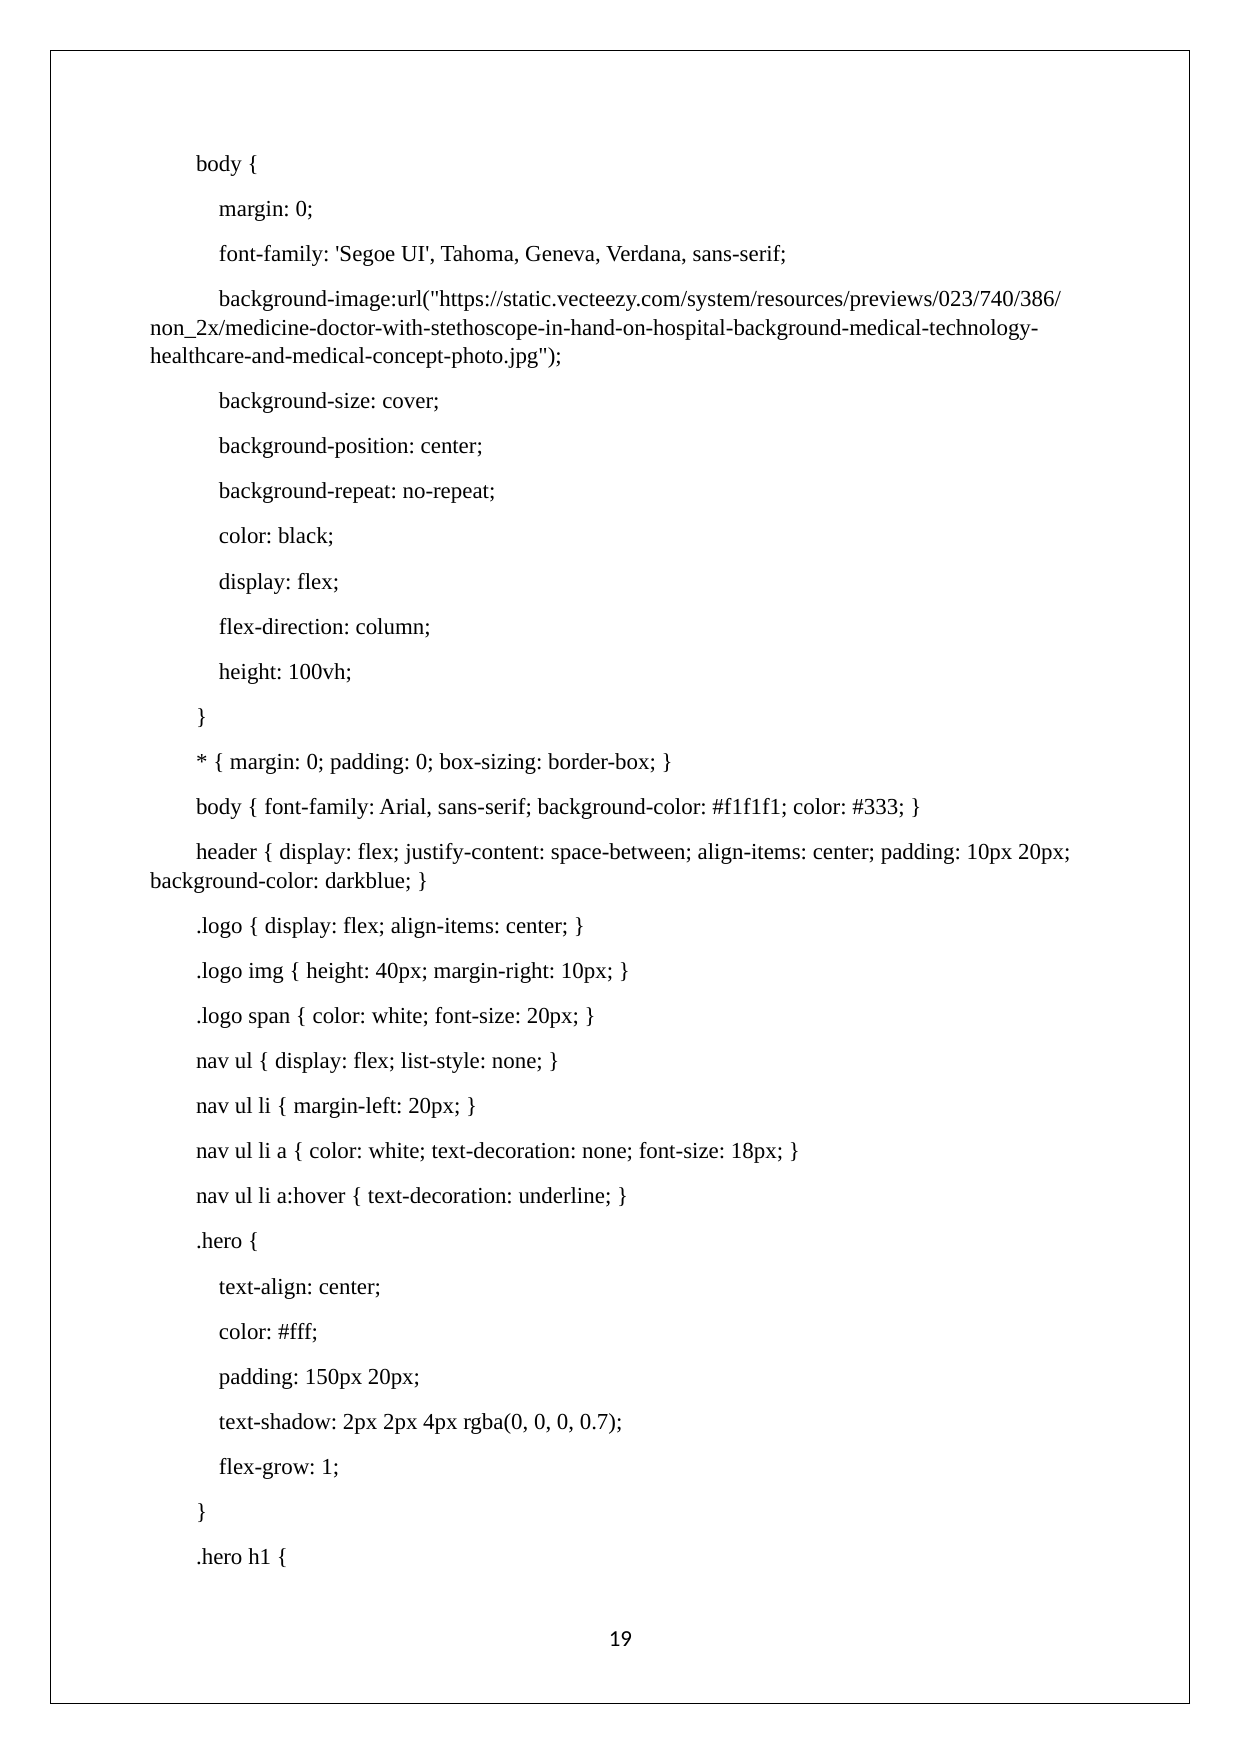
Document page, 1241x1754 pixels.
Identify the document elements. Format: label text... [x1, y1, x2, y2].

text height: 100vh; [150, 658, 1090, 684]
text color: black; [150, 523, 1090, 549]
text } [150, 703, 1090, 729]
text nav ul li a { color: white; text-decoration: none; font-size: 18px; } [150, 1137, 1090, 1164]
text body { [150, 150, 1090, 176]
text * { margin: 0; padding: 0; box-sizing: border-box; } [150, 748, 1090, 774]
text background-size: cover; [150, 387, 1090, 414]
text padding: 150px 20px; [150, 1363, 1090, 1389]
text flex-grow: 1; [150, 1453, 1090, 1479]
text background-repeat: no-repeat; [150, 477, 1090, 504]
text .logo { display: flex; align-items: center; } [150, 912, 1090, 938]
text color: #fff; [150, 1318, 1090, 1344]
text body { font-family: Arial, sans-serif; background-color: #f1f1f1; color: #333; } [150, 793, 1090, 819]
text .logo span { color: white; font-size: 20px; } [150, 1002, 1090, 1028]
text .hero { [150, 1228, 1090, 1254]
text header { display: flex; justify-content: space-between; align-items: center; padding: 10px 20px; background-color: darkblue; } [150, 838, 1090, 893]
text nav ul { display: flex; list-style: none; } [150, 1047, 1090, 1073]
text font-family: 'Segoe UI', Tahoma, Geneva, Verdana, sans-serif; [150, 240, 1090, 267]
text background-position: center; [150, 432, 1090, 459]
text nav ul li { margin-left: 20px; } [150, 1092, 1090, 1119]
text nav ul li a:hover { text-decoration: underline; } [150, 1182, 1090, 1209]
text .logo img { height: 40px; margin-right: 10px; } [150, 957, 1090, 983]
text .hero h1 { [150, 1543, 1090, 1570]
text margin: 0; [150, 195, 1090, 221]
text flex-direction: column; [150, 613, 1090, 639]
text text-shadow: 2px 2px 4px rgba(0, 0, 0, 0.7); [150, 1408, 1090, 1434]
text background-image:url("https://static.vecteezy.com/system/resources/previews/023/740/386/non_2x/medicine-doctor-with-stethoscope-in-hand-on-hospital-background-medical-technology-healthcare-and-medical-concept-photo.jpg"); [150, 285, 1090, 368]
text display: flex; [150, 568, 1090, 594]
text } [150, 1498, 1090, 1524]
text text-align: center; [150, 1273, 1090, 1299]
